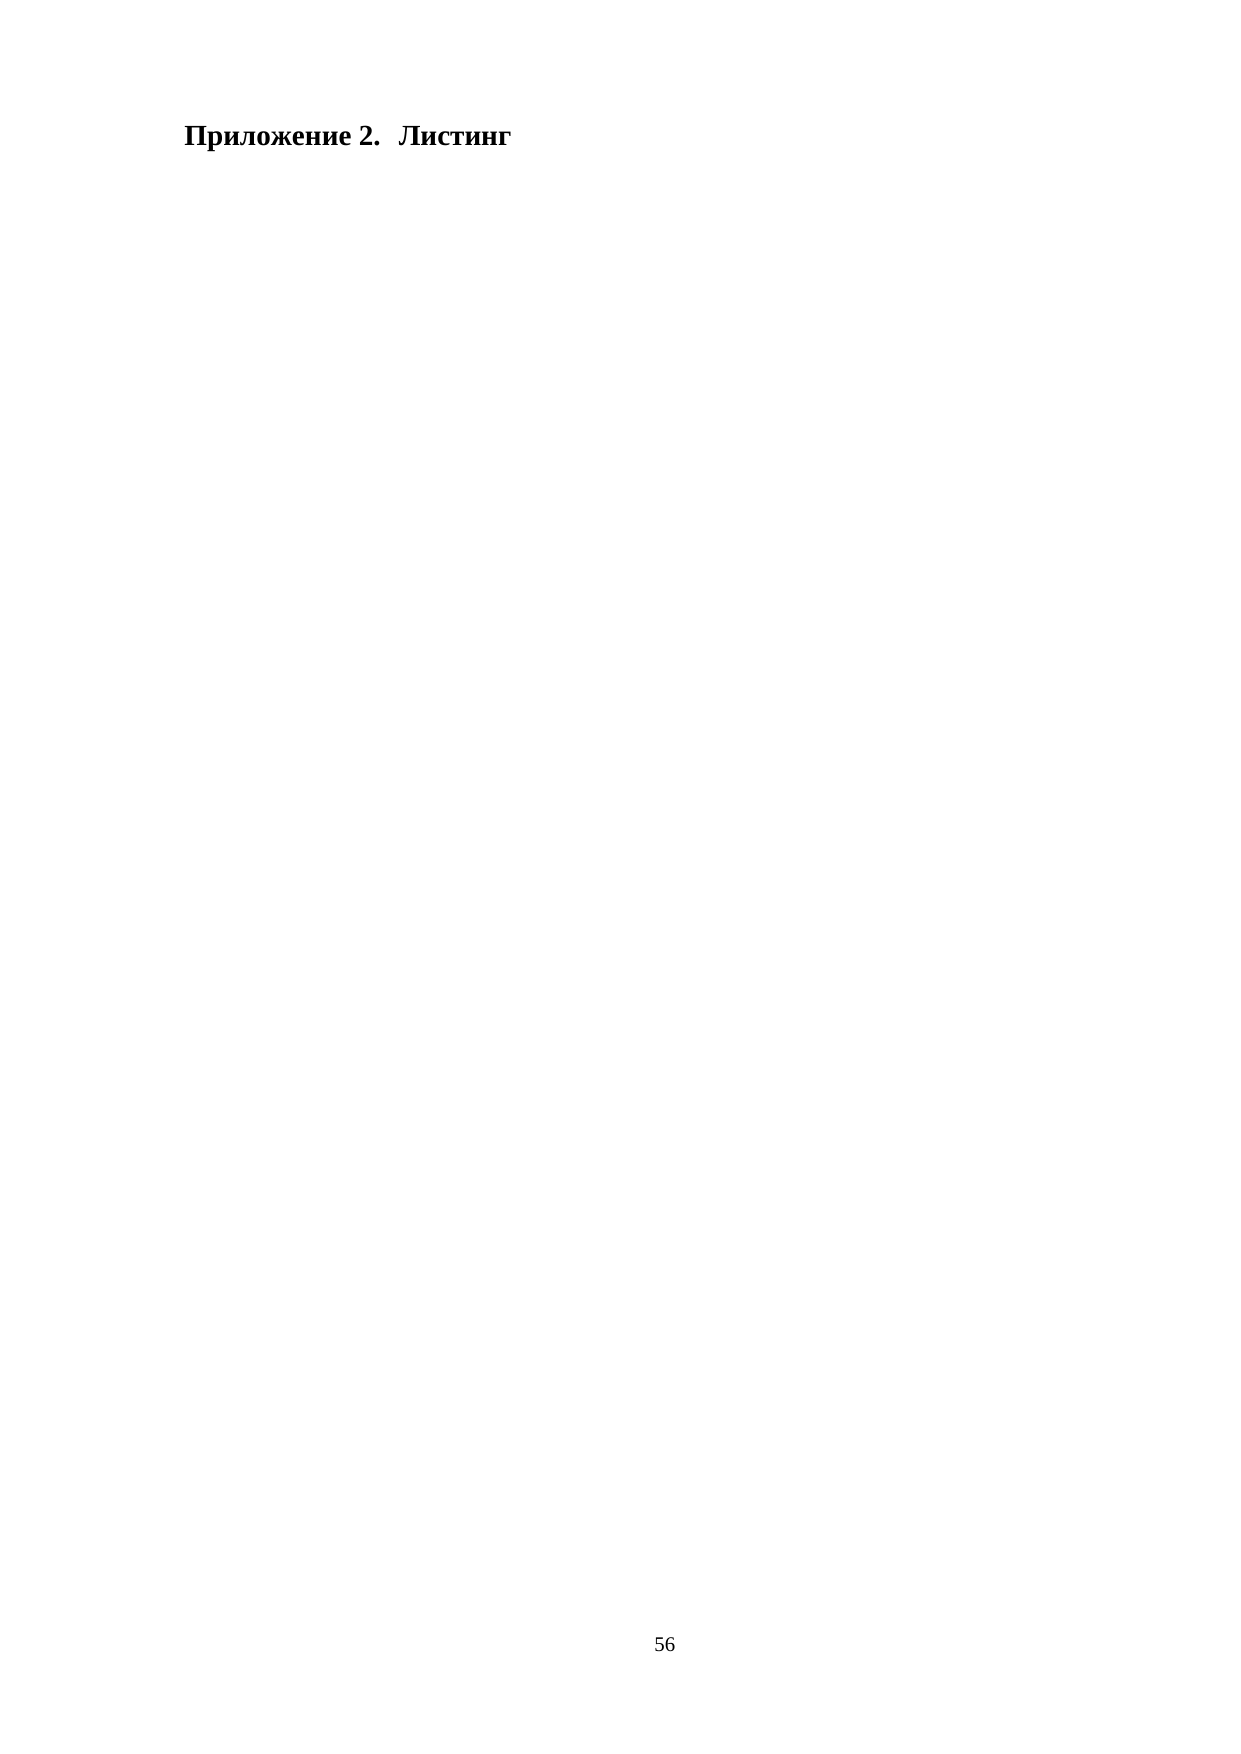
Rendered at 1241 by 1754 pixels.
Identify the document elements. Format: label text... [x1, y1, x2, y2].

subtitle Листинг [184, 118, 1152, 152]
